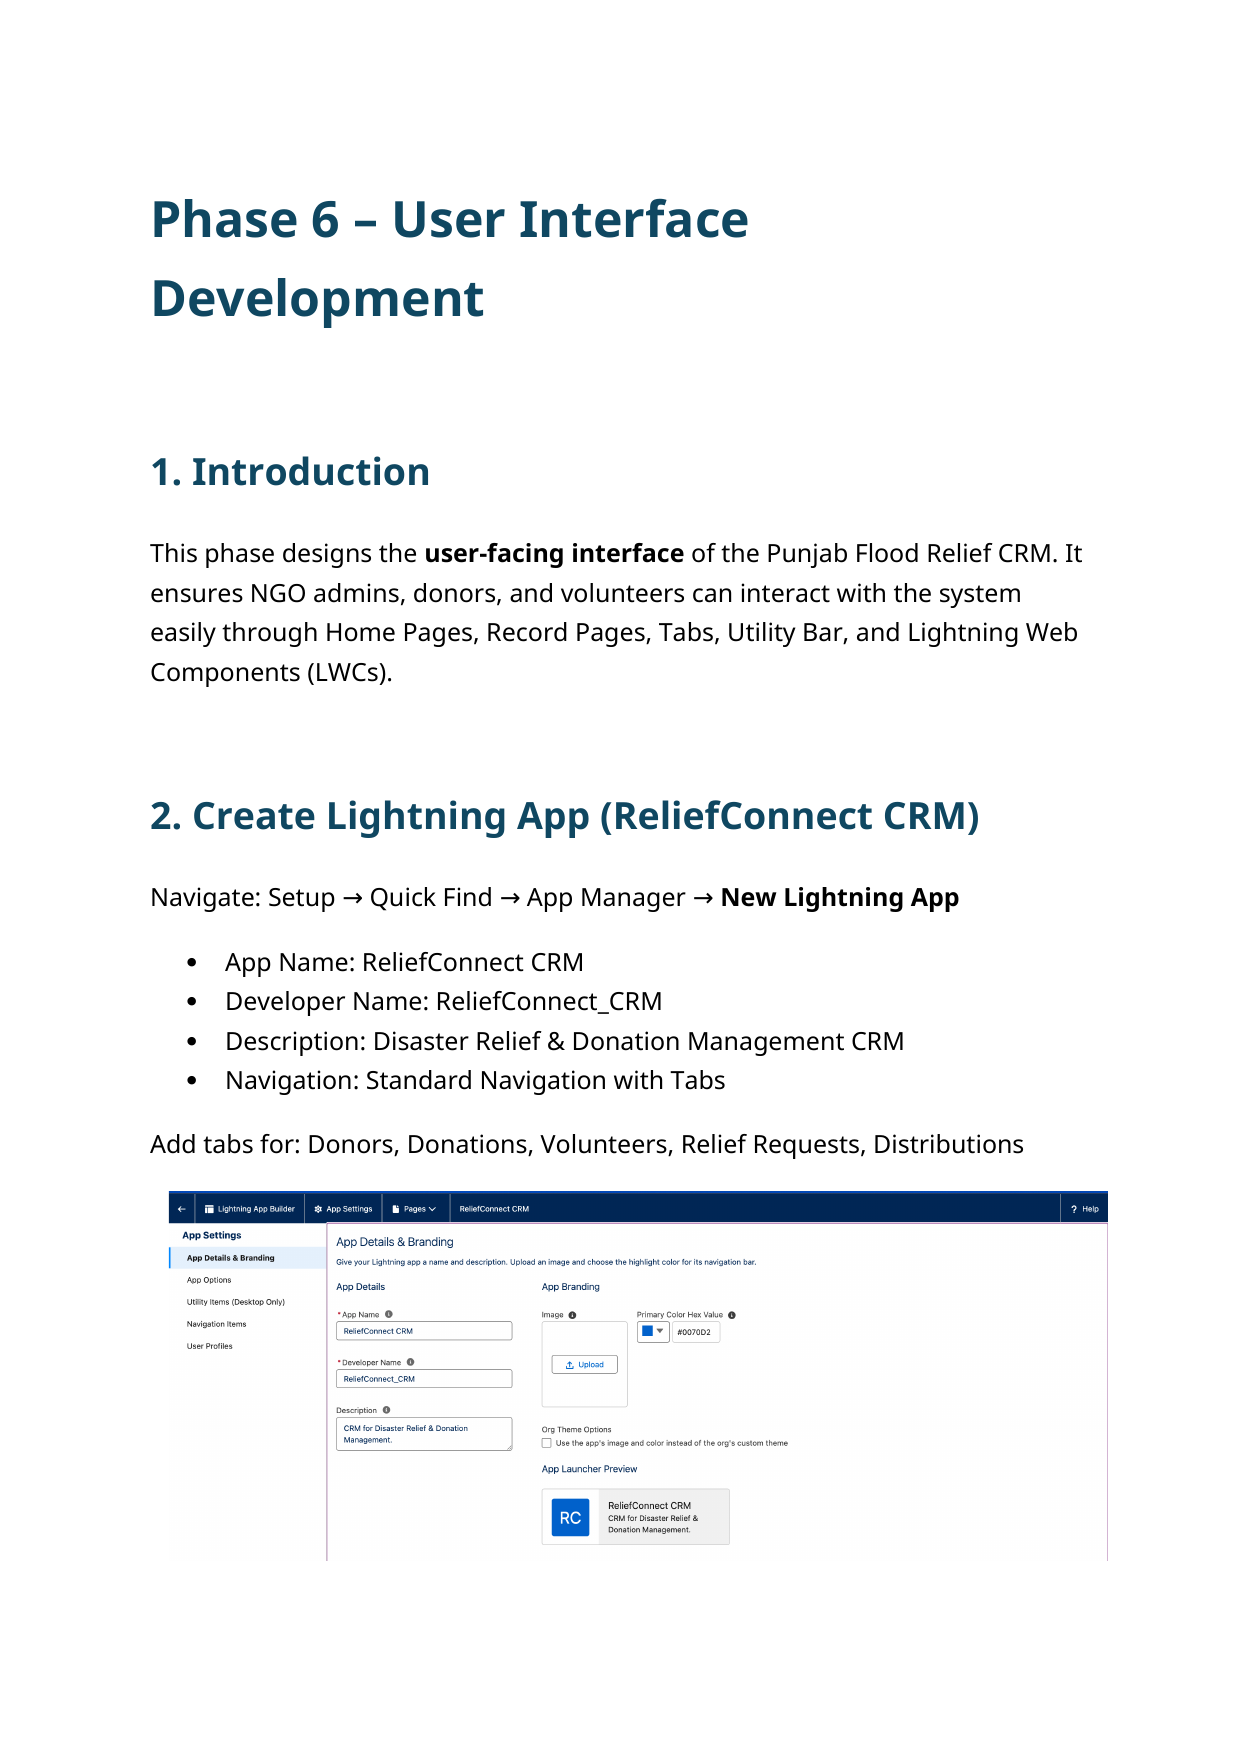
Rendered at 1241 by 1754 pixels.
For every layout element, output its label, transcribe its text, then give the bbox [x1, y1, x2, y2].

list Navigation: Standard Navigation with Tabs [187, 1063, 1090, 1097]
text Add tabs for: Donors, Donations, Volunteers, Relief Requests, Distributions [150, 1127, 1090, 1161]
list Description: Disaster Relief & Donation Management CRM [187, 1023, 1090, 1057]
list Developer Name: ReliefConnect_CRM [187, 984, 1090, 1018]
text This phase designs the user-facing interface of the Punjab Flood Relief CRM. It ensures NGO admins, donors, and volunteers can interact with the system easily through Home Pages, Record Pages, Tabs, Utility Bar, and Lightning Web Components (LWCs). [150, 536, 1090, 688]
subtitle 2. Create Lightning App (ReliefConnect CRM) [150, 789, 1090, 841]
list App Name: ReliefConnect CRM [187, 944, 1090, 978]
subtitle 1. Introduction [150, 446, 1090, 497]
subtitle Phase 6 – User Interface Development [150, 183, 1090, 331]
text Navigate: Setup → Quick Find → App Manager → New Lightning App [150, 880, 1090, 914]
